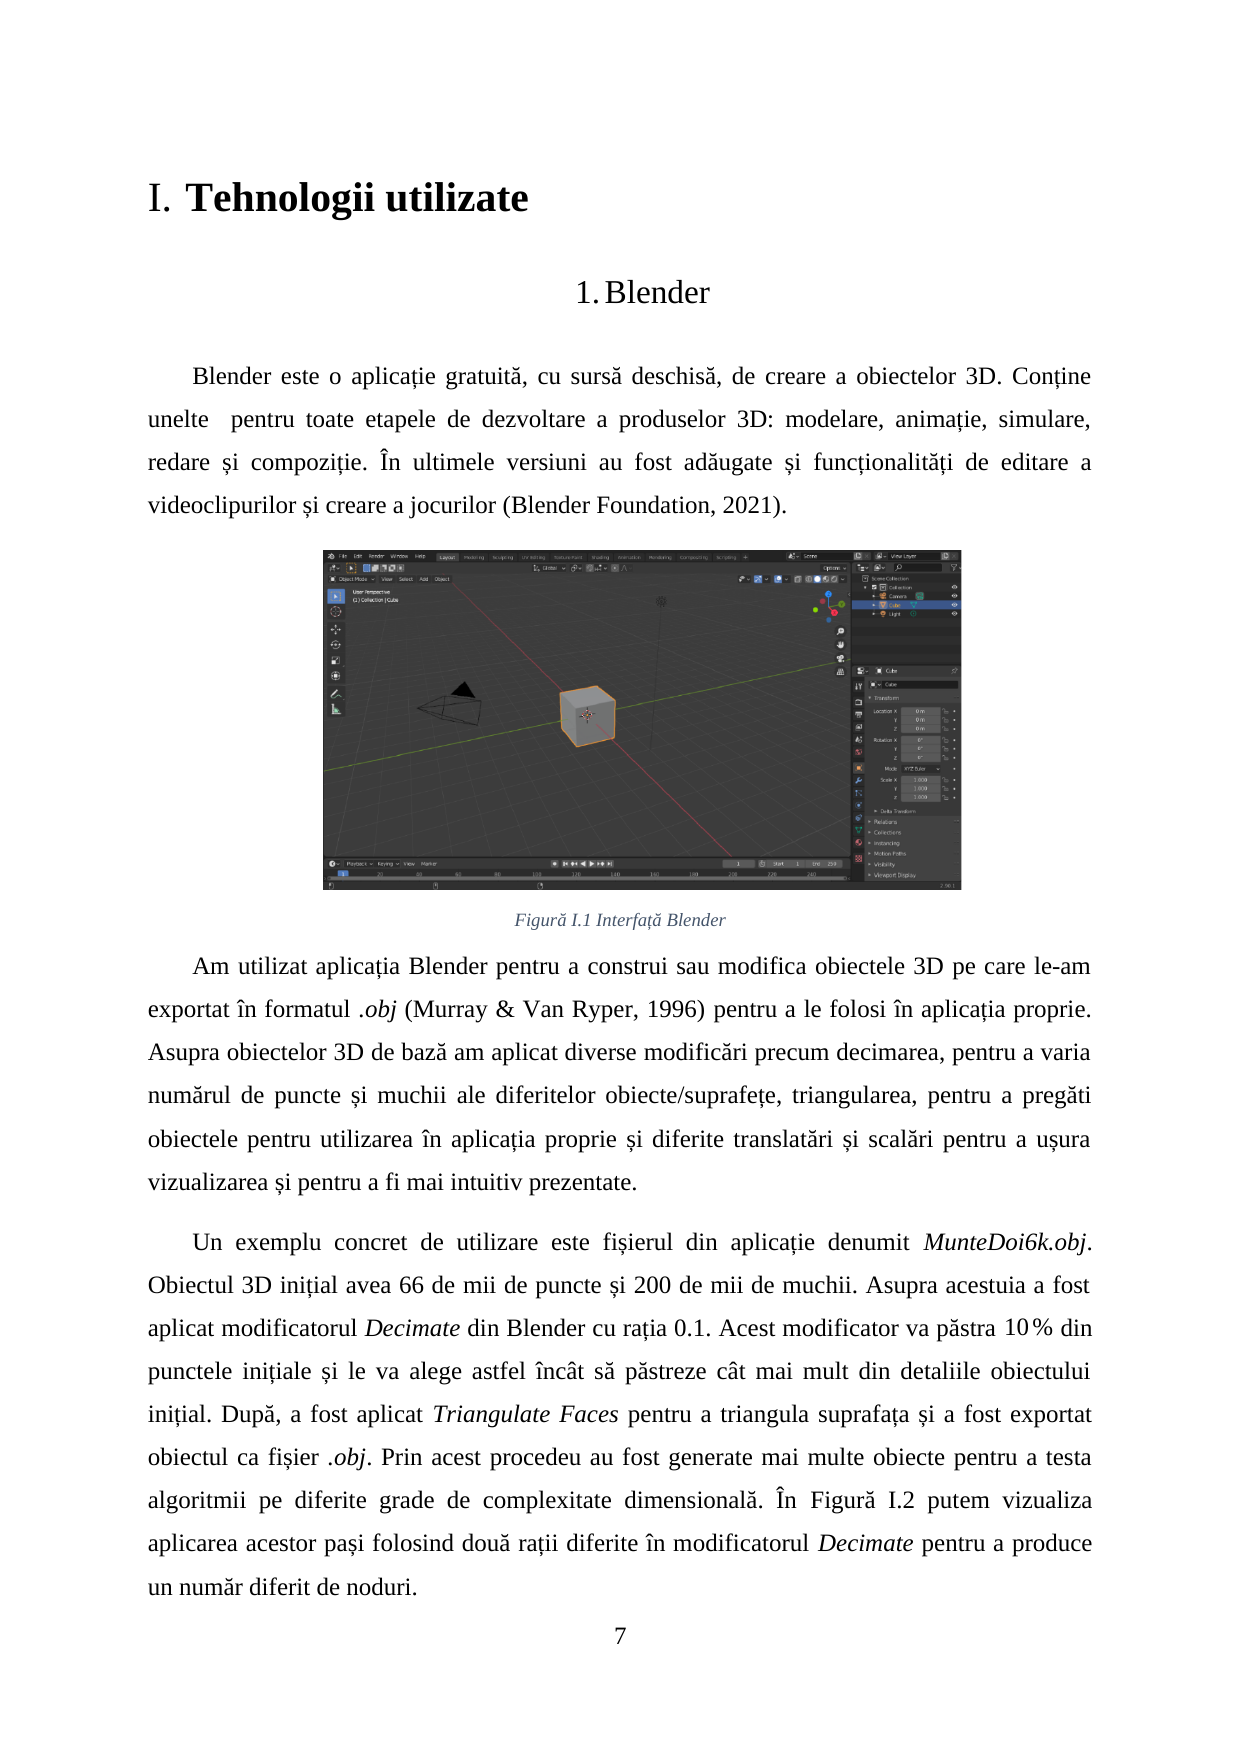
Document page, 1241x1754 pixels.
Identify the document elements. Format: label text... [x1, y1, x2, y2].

subtitle Blender [148, 272, 1092, 310]
text Un exemplu concret de utilizare este fișierul din aplicație denumit MunteDoi6k.obj. Obiectul 3D inițial avea 66 de mii de puncte și 200 de mii de muchii. Asupra acestuia a fost aplicat modificatorul Decimate din Blender cu rația 0.1. Acest modificator va păstra din punctele inițiale și le va alege astfel încât să păstreze cât mai mult din detaliile obiectului inițial. După, a fost aplicat Triangulate Faces pentru a triangula suprafața și a fost exportat obiectul ca fișier .obj. Prin acest procedeu au fost generate mai multe obiecte pentru a testa algoritmii pe diferite grade de complexitate dimensională. În Figură I.2 putem vizualiza aplicarea acestor pași folosind două rații diferite în modificatorul Decimate pentru a produce un număr diferit de noduri. [148, 1227, 1092, 1600]
text Blender este o aplicație gratuită, cu sursă deschisă, de creare a obiectelor 3D. Conține unelte pentru toate etapele de dezvoltare a produselor 3D: modelare, animație, simulare, redare și compoziție. În ultimele versiuni au fost adăugate și funcționalități de editare a videoclipurilor și creare a jocurilor . [148, 361, 1092, 519]
text Am utilizat aplicația Blender pentru a construi sau modifica obiectele 3D pe care le-am exportat în formatul .obj pentru a le folosi în aplicația proprie. Asupra obiectelor 3D de bază am aplicat diverse modificări precum decimarea, pentru a varia numărul de puncte și muchii ale diferitelor obiecte/suprafețe, triangularea, pentru a pregăti obiectele pentru utilizarea în aplicația proprie și diferite translatări și scalări pentru a ușura vizualizarea și pentru a fi mai intuitiv prezentate. [148, 951, 1092, 1196]
text Figură I.1 Interfață Blender [148, 909, 1092, 930]
picture [323, 550, 962, 890]
subtitle Tehnologii utilizate [148, 173, 1092, 221]
